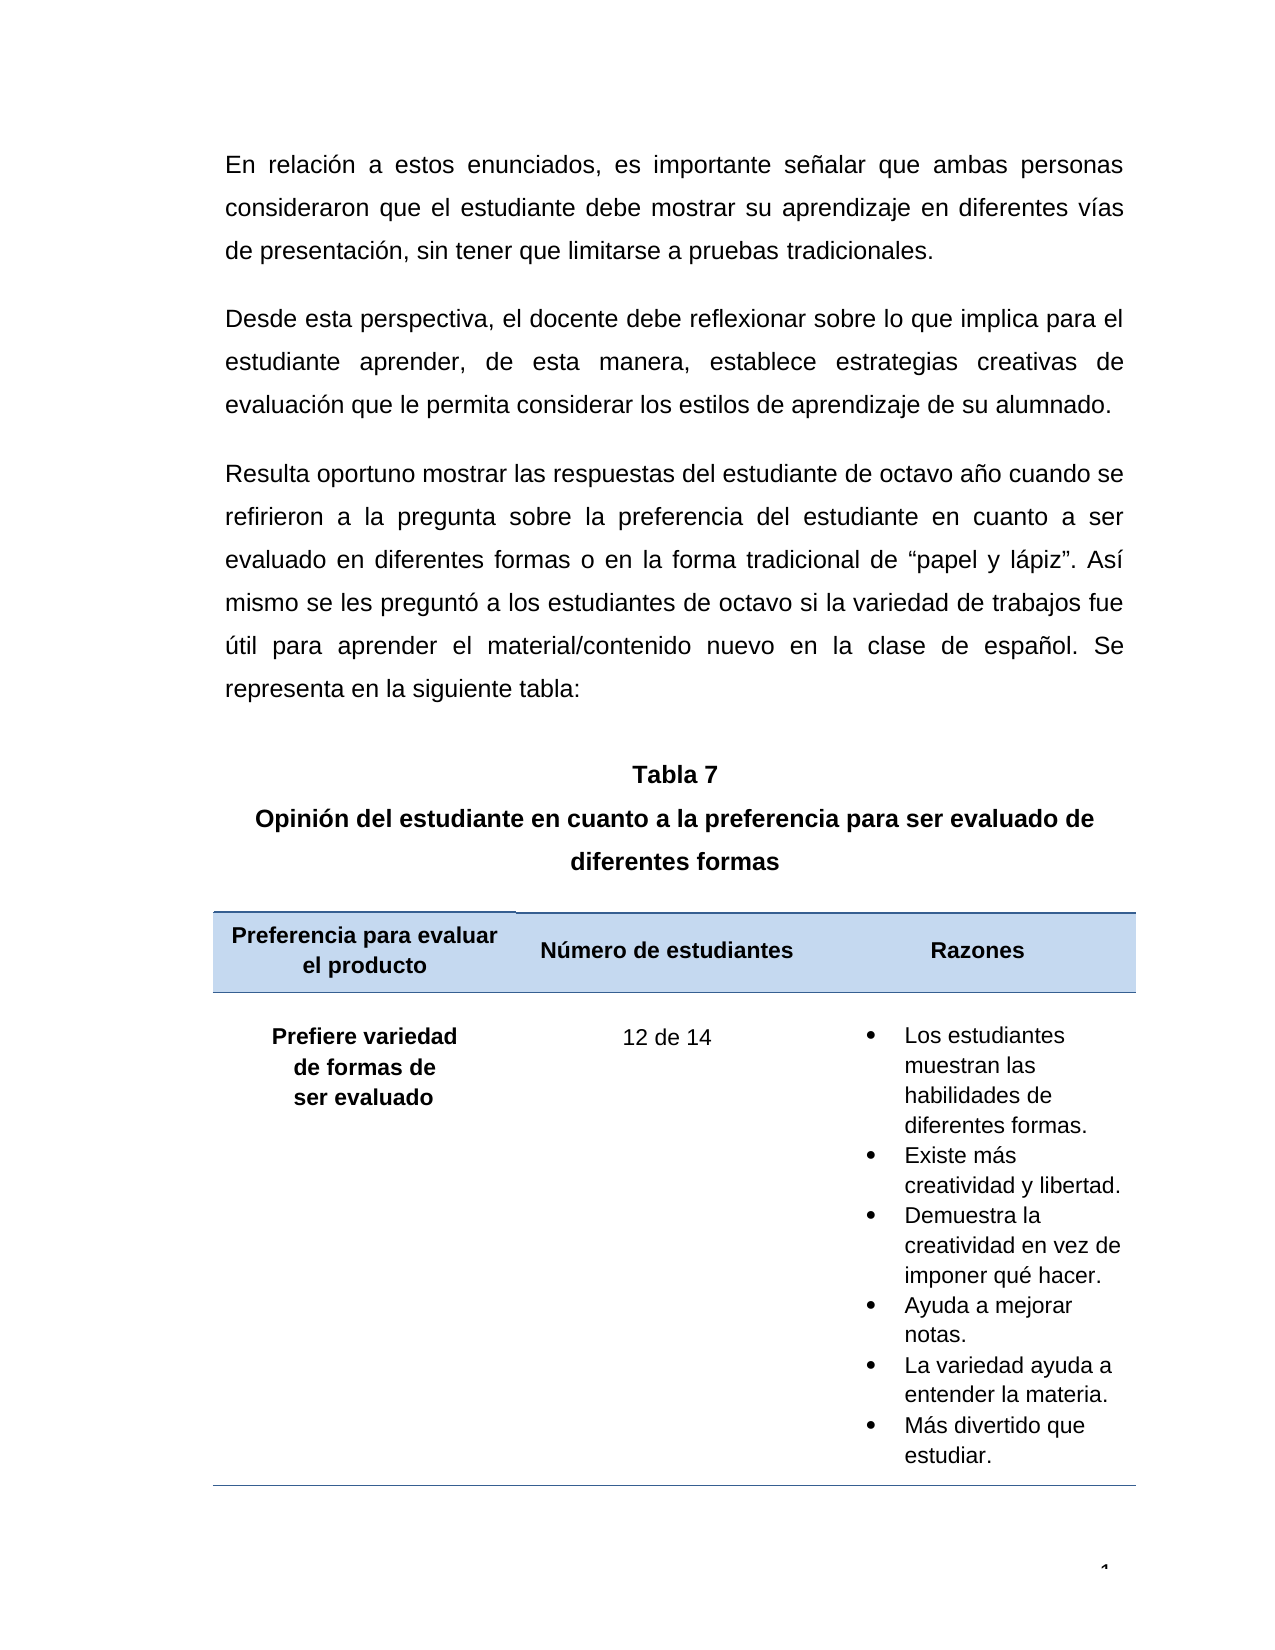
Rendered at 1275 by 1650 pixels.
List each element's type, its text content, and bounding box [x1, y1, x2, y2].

text Opinión del estudiante en cuanto a la preferencia para ser evaluado de diferentes formas [229, 804, 1121, 876]
subtitle Tabla 7 [345, 761, 1005, 789]
table_cell Prefiere variedad de formas de ser evaluado [213, 993, 516, 1485]
table_header Razones [821, 914, 1136, 992]
text En relación a estos enunciados, es importante señalar que ambas personas consideraron que el estudiante debe mostrar su aprendizaje en diferentes vías de presentación, sin tener que limitarse a pruebas tradicionales. [225, 150, 1125, 265]
text Desde esta perspectiva, el docente debe reflexionar sobre lo que implica para el estudiante aprender, de esta manera, establece estrategias creativas de evaluación que le permita considerar los estilos de aprendizaje de su alumnado. [225, 304, 1125, 419]
table_cell Los estudiantes muestran las habilidades de diferentes formas. Existe más creatividad y libertad. Demuestra la creatividad en vez de imponer qué hacer. Ayuda a mejorar notas. La variedad ayuda a entender la materia. Más divertido que estudiar. [821, 993, 1136, 1485]
table_header Número de estudiantes [516, 914, 821, 992]
table_cell 12 de 14 [516, 993, 821, 1485]
text Resulta oportuno mostrar las respuestas del estudiante de octavo año cuando se refirieron a la pregunta sobre la preferencia del estudiante en cuanto a ser evaluado en diferentes formas o en la forma tradicional de “papel y lápiz”. Así mismo se les preguntó a los estudiantes de octavo si la variedad de trabajos fue útil para aprender el material/contenido nuevo en la clase de español. Se representa en la siguiente tabla: [225, 459, 1126, 703]
table_header Preferencia para evaluar el producto [213, 913, 516, 992]
